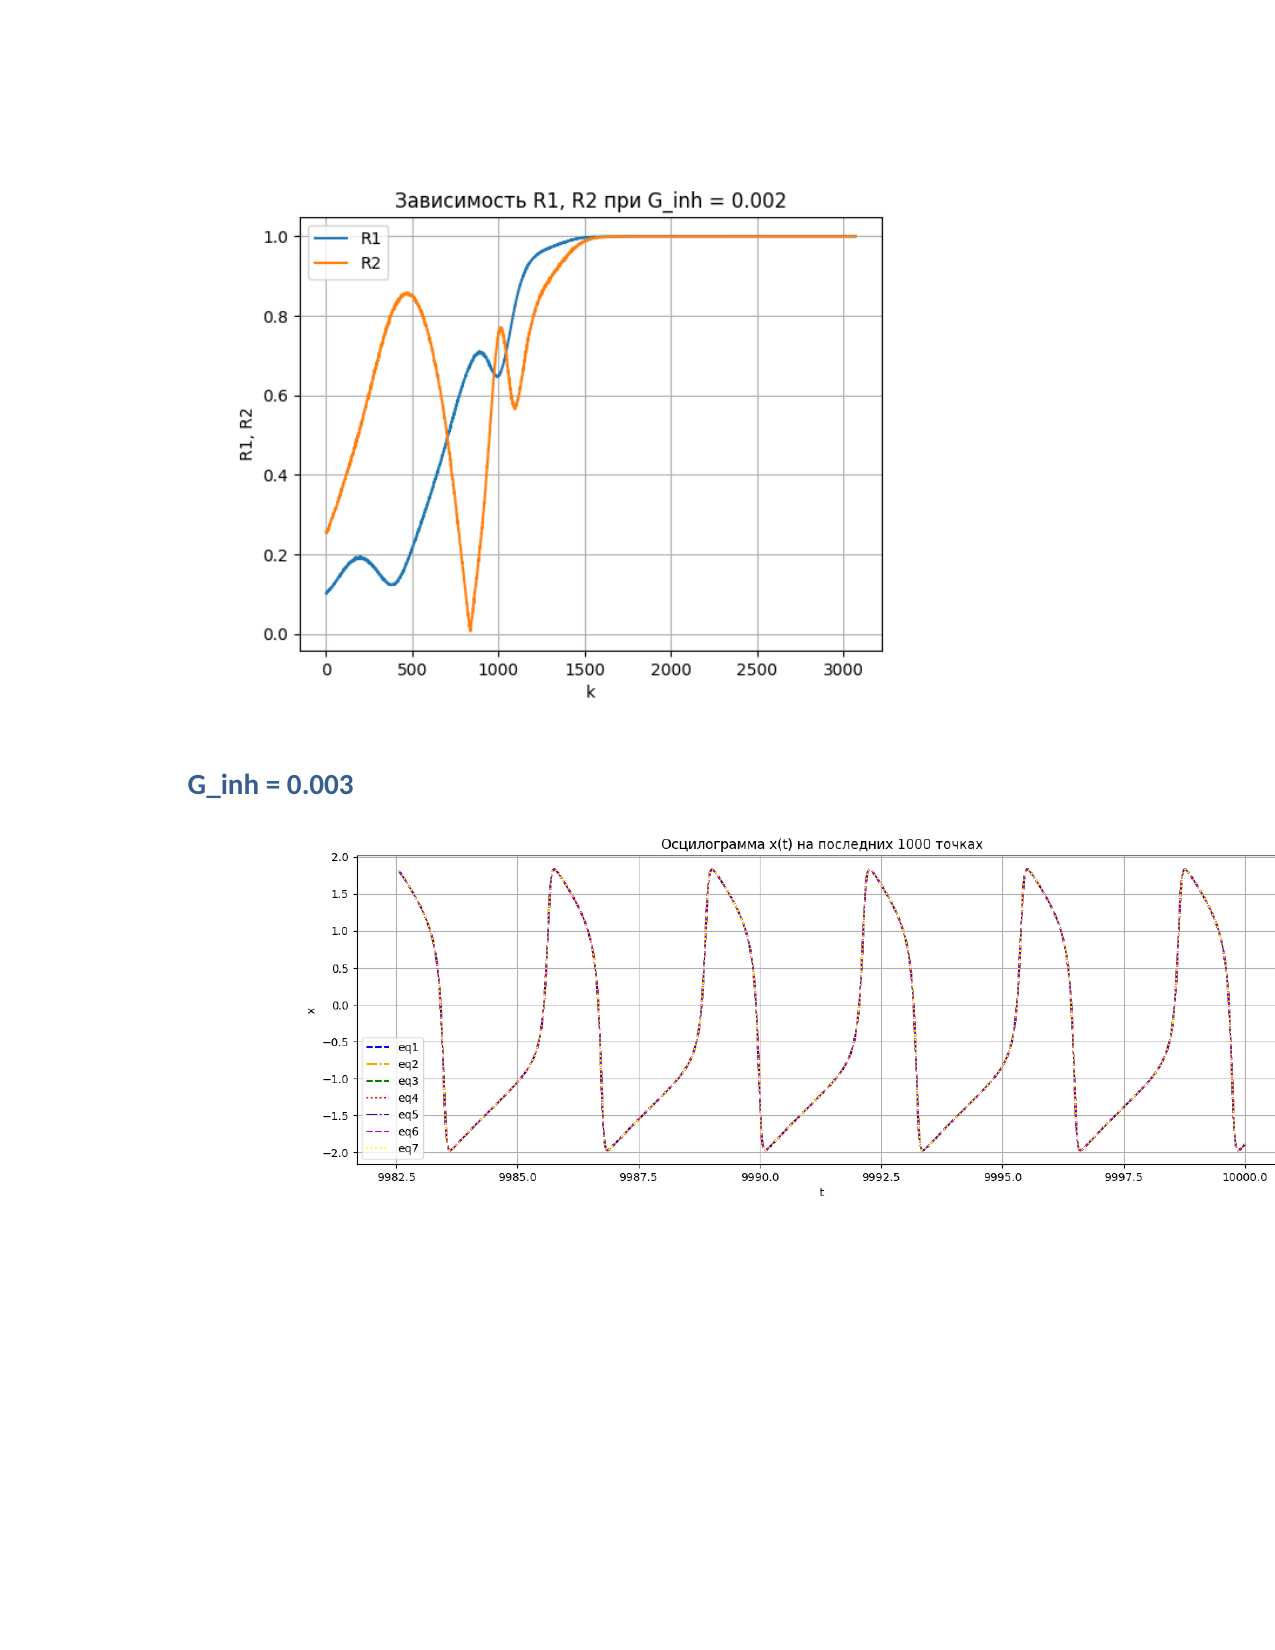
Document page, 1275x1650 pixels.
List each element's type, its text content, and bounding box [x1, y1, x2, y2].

picture [206, 150, 957, 713]
subtitle G_inh = 0.003 [187, 766, 1087, 802]
picture [206, 807, 1275, 1208]
